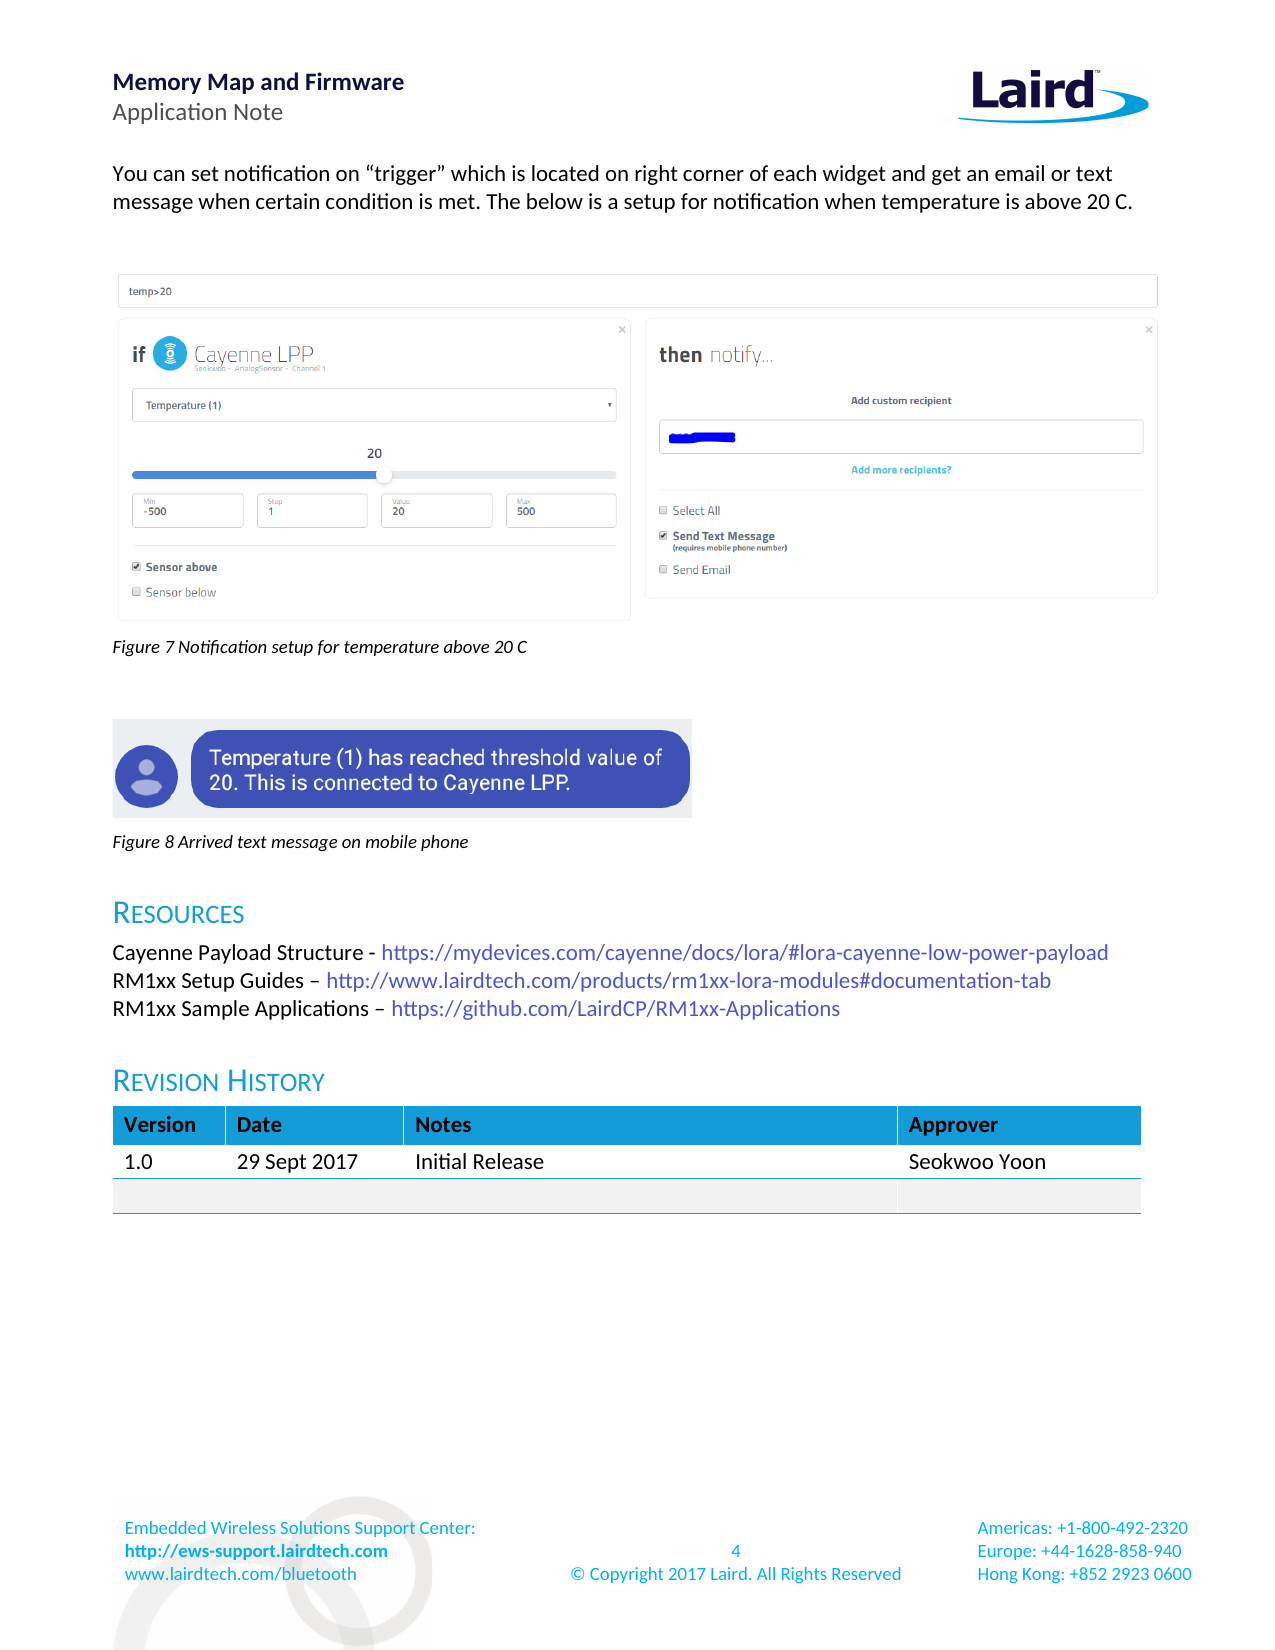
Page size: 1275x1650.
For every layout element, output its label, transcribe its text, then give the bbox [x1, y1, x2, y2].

list Cayenne Payload Structure - https://mydevices.com/cayenne/docs/lora/#lora-cayenne-low-power-payload [112, 938, 1162, 966]
table_cell [225, 1179, 404, 1213]
table_cell [113, 1179, 225, 1213]
list RM1xx Sample Applications – https://github.com/LairdCP/RM1xx-Applications [112, 994, 1162, 1022]
list RM1xx Setup Guides – http://www.lairdtech.com/products/rm1xx-lora-modules#documentation-tab [112, 966, 1162, 994]
table_cell Initial Release [404, 1145, 897, 1178]
picture [571, 1567, 584, 1580]
table_header Approver [898, 1106, 1141, 1144]
table_cell [404, 1179, 897, 1213]
table_cell Seokwoo Yoon [898, 1145, 1141, 1178]
table_header Notes [404, 1106, 897, 1144]
picture [1076, 108, 1149, 123]
text You can set notification on “trigger” which is located on right corner of each widget and get an email or text message when certain condition is met. The below is a setup for notification when temperature is above 20 C. [112, 159, 1162, 215]
text Figure 8 Arrived text message on mobile phone [112, 830, 1162, 853]
table_header Version [113, 1106, 225, 1144]
table_cell 29 Sept 2017 [225, 1145, 404, 1178]
picture [112, 268, 1163, 623]
subtitle Revision History [112, 1059, 1162, 1100]
table_header Date [226, 1106, 403, 1144]
table_cell 1.0 [113, 1145, 225, 1178]
table_cell [898, 1179, 1141, 1213]
picture [112, 719, 693, 818]
picture [957, 70, 1149, 123]
subtitle Resources [112, 891, 1162, 932]
picture [113, 1497, 433, 1650]
text Figure 7 Notification setup for temperature above 20 C [112, 635, 1162, 658]
